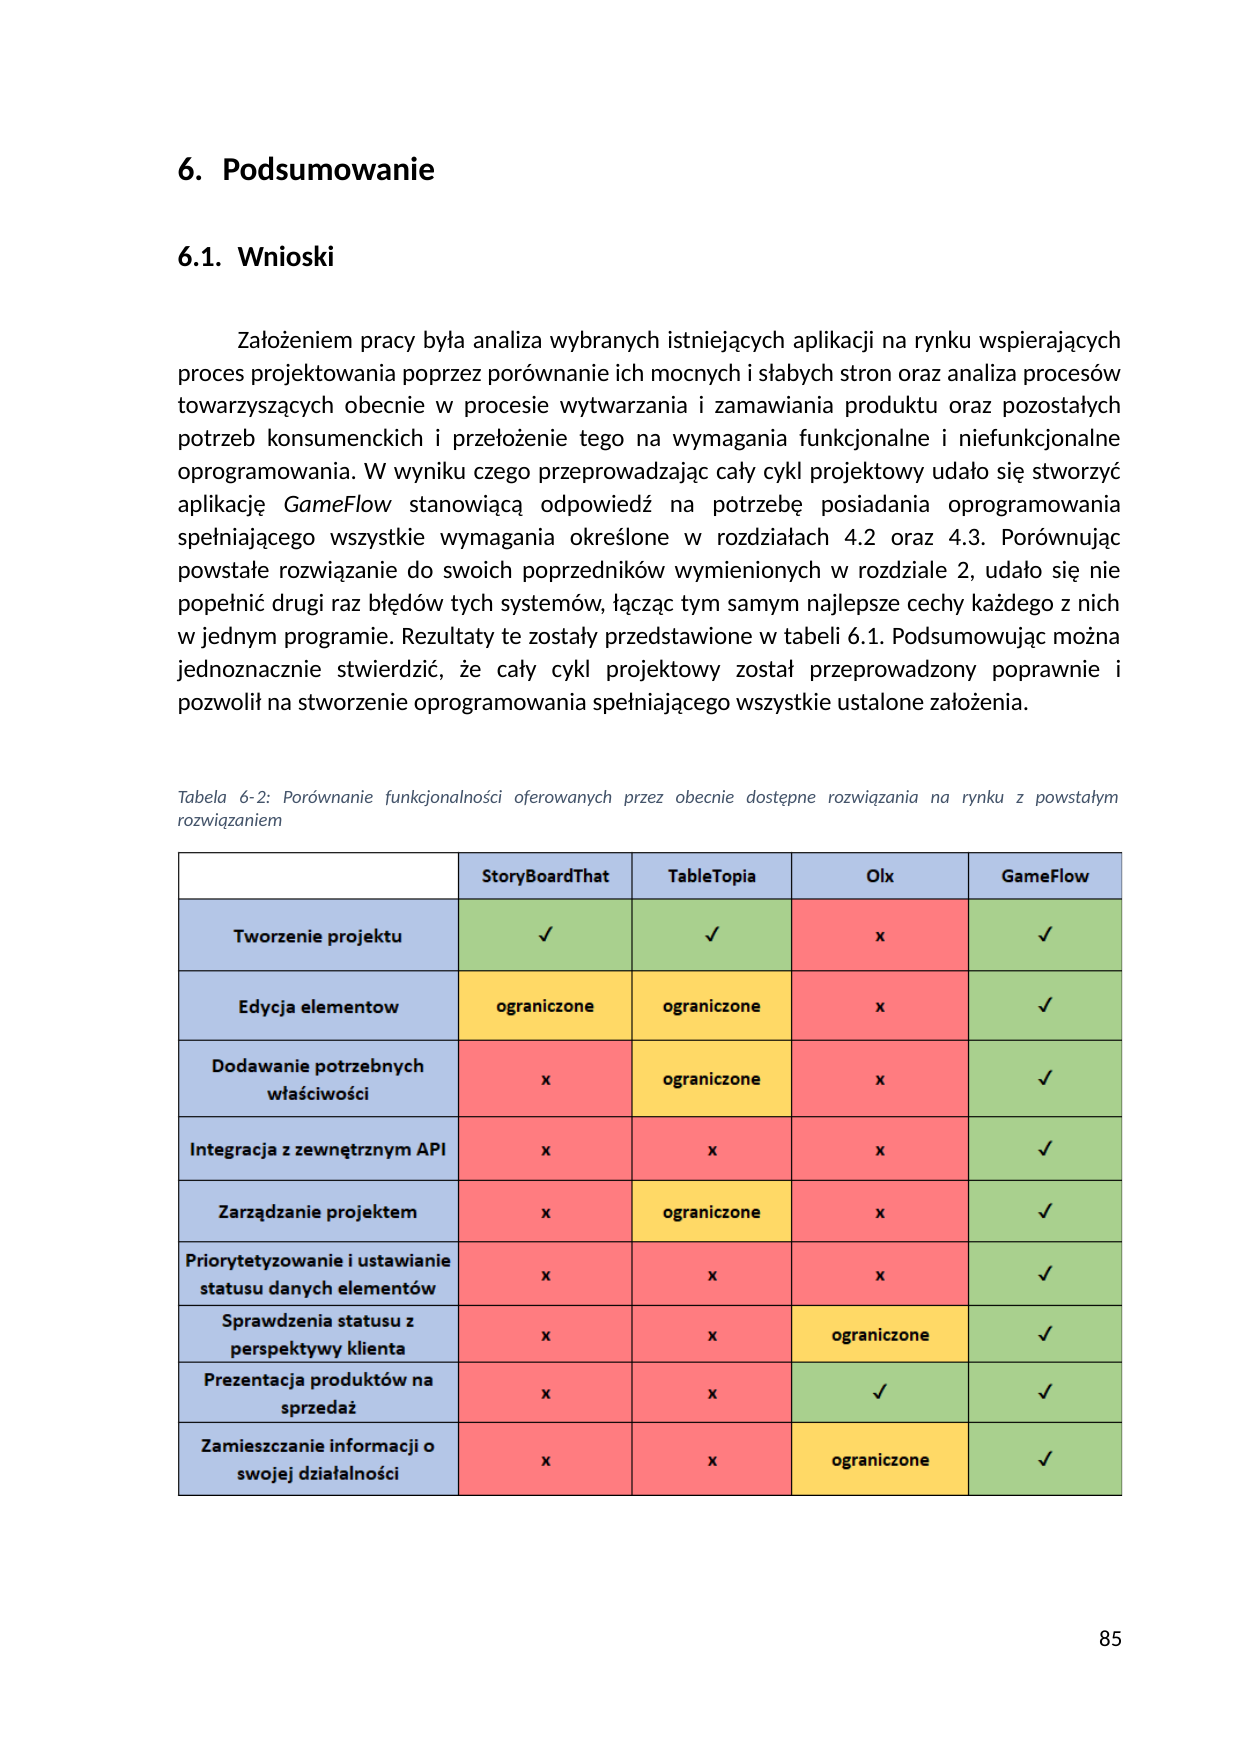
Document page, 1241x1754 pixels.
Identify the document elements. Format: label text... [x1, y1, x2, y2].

picture [177, 851, 1123, 1496]
subtitle Wnioski [177, 238, 1122, 274]
subtitle Podsumowanie [177, 148, 1122, 188]
text Założeniem pracy była analiza wybranych istniejących aplikacji na rynku wspierających proces projektowania poprzez porównanie ich mocnych i słabych stron oraz analiza procesów towarzyszących obecnie w procesie wytwarzania i zamawiania produktu oraz pozostałych potrzeb konsumenckich i przełożenie tego na wymagania funkcjonalne i niefunkcjonalne oprogramowania. W wyniku czego przeprowadzając cały cykl projektowy udało się stworzyć aplikację GameFlow stanowiącą odpowiedź na potrzebę posiadania oprogramowania spełniającego wszystkie wymagania określone w rozdziałach 4.2 oraz 4.3. Porównując powstałe rozwiązanie do swoich poprzedników wymienionych w rozdziale 2, udało się nie popełnić drugi raz błędów tych systemów, łącząc tym samym najlepsze cechy każdego z nich w jednym programie. Rezultaty te zostały przedstawione w tabeli 6.1. Podsumowując można jednoznacznie stwierdzić, że cały cykl projektowy został przeprowadzony poprawnie i pozwolił na stworzenie oprogramowania spełniającego wszystkie ustalone założenia. [177, 324, 1122, 716]
